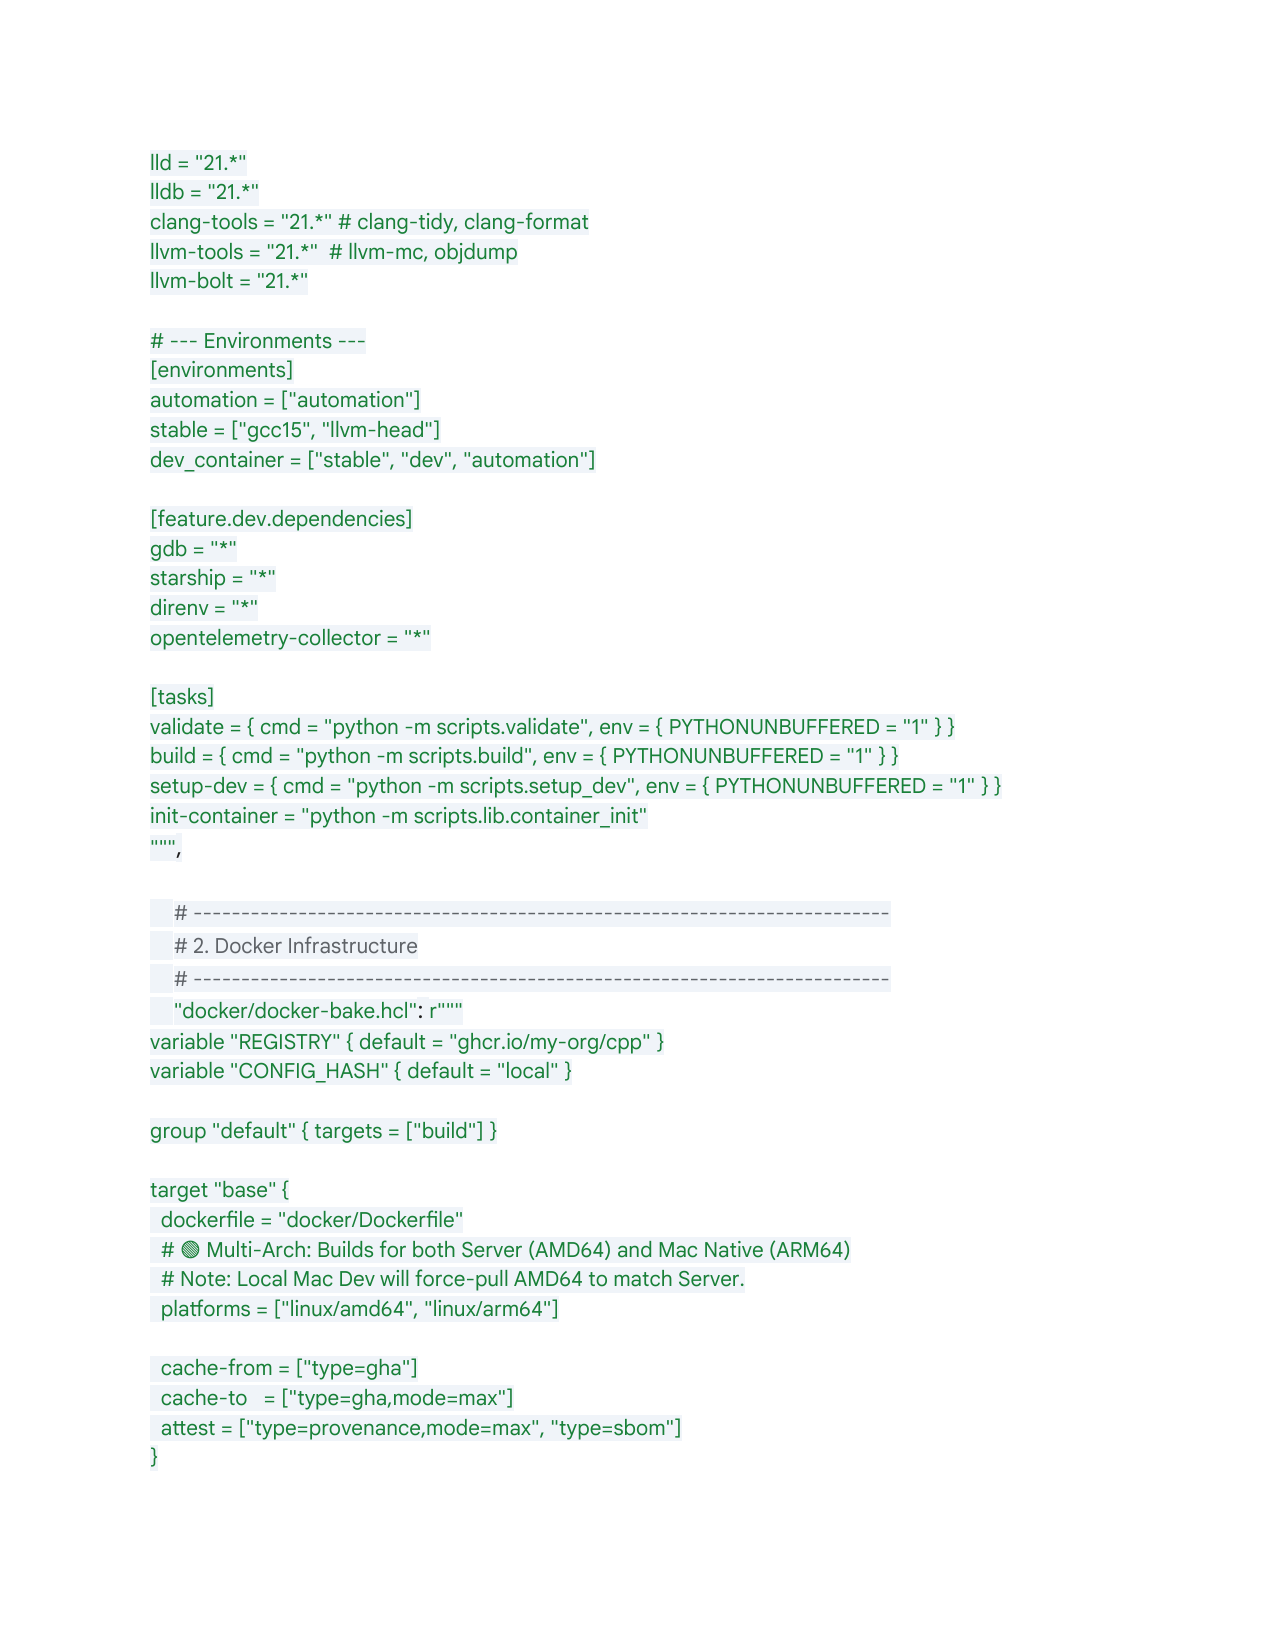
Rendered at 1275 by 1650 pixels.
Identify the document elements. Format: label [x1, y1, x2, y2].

text [150, 150, 1125, 1471]
